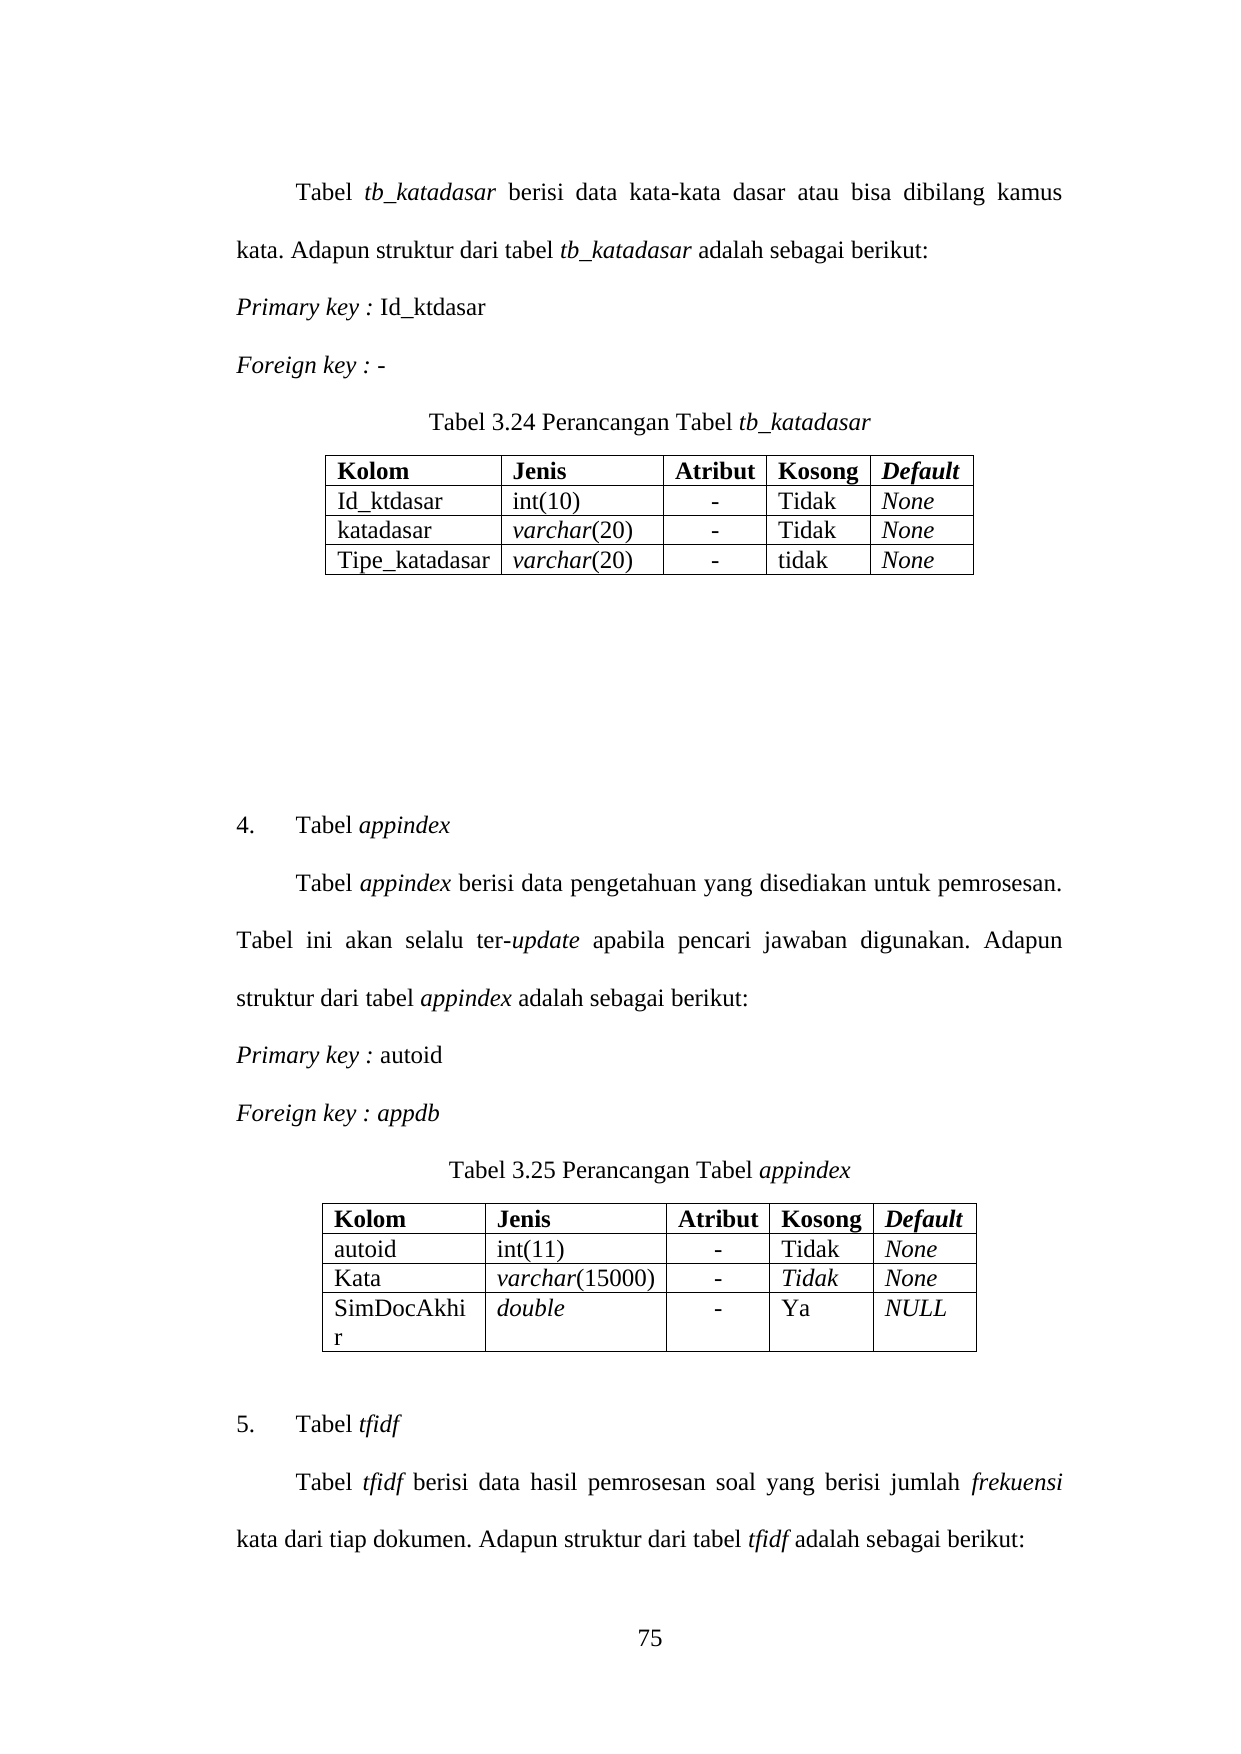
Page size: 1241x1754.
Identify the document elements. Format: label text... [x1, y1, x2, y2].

table_cell tidak [767, 545, 870, 574]
table_header Jenis [486, 1204, 666, 1233]
table_cell None [874, 1264, 976, 1292]
table_cell None [871, 545, 973, 574]
table_cell - [667, 1234, 769, 1262]
table_header Atribut [667, 1204, 769, 1233]
text Tabel 3.24 Perancangan Tabel tb_katadasar [236, 407, 1063, 436]
table_cell Tidak [767, 486, 870, 514]
table_cell None [871, 486, 973, 514]
text Primary key : autoid [236, 1040, 1063, 1069]
text Tabel tb_katadasar berisi data kata-kata dasar atau bisa dibilang kamus kata. Adapun struktur dari tabel tb_katadasar adalah sebagai berikut: [236, 177, 1063, 263]
table_header Kosong [770, 1204, 873, 1233]
table_cell - [664, 516, 766, 544]
table_cell None [871, 516, 973, 544]
list Tabel appindex [236, 810, 1063, 839]
table_cell varchar(20) [502, 545, 663, 574]
table_cell Tidak [767, 516, 870, 544]
table_cell Tidak [770, 1234, 873, 1262]
table_cell katadasar [326, 516, 501, 544]
text Primary key : Id_ktdasar [236, 292, 1063, 321]
text Tabel 3.25 Perancangan Tabel appindex [236, 1155, 1063, 1184]
table_cell autoid [323, 1234, 485, 1262]
text Tabel tfidf berisi data hasil pemrosesan soal yang berisi jumlah frekuensi kata dari tiap dokumen. Adapun struktur dari tabel tfidf adalah sebagai berikut: [236, 1467, 1063, 1553]
table_cell int(10) [502, 486, 663, 514]
table_cell - [667, 1293, 769, 1351]
table_cell double [486, 1293, 666, 1351]
table_cell NULL [874, 1293, 976, 1351]
table_header Default [874, 1204, 976, 1233]
text Foreign key : appdb [236, 1098, 1063, 1126]
table_cell - [667, 1264, 769, 1292]
table_header Kosong [767, 456, 870, 485]
table_cell varchar(20) [502, 516, 663, 544]
table_cell Tidak [770, 1264, 873, 1292]
table_cell None [874, 1234, 976, 1262]
table_cell Id_ktdasar [326, 486, 501, 514]
table_cell varchar(15000) [486, 1264, 666, 1292]
table_cell Ya [770, 1293, 873, 1351]
table_cell - [664, 545, 766, 574]
table_cell SimDocAkhir [323, 1293, 485, 1351]
table_cell Tipe_katadasar [326, 545, 501, 574]
list Tabel tfidf [236, 1409, 1063, 1438]
text Foreign key : - [236, 350, 1063, 378]
table_cell Kata [323, 1264, 485, 1292]
table_cell - [664, 486, 766, 514]
table_header Jenis [502, 456, 663, 485]
table_header Kolom [326, 456, 501, 485]
table_header Atribut [664, 456, 766, 485]
table_cell int(11) [486, 1234, 666, 1262]
text Tabel appindex berisi data pengetahuan yang disediakan untuk pemrosesan. Tabel ini akan selalu ter-update apabila pencari jawaban digunakan. Adapun struktur dari tabel appindex adalah sebagai berikut: [236, 868, 1063, 1011]
table_header Kolom [323, 1204, 485, 1233]
table_header Default [871, 456, 973, 485]
